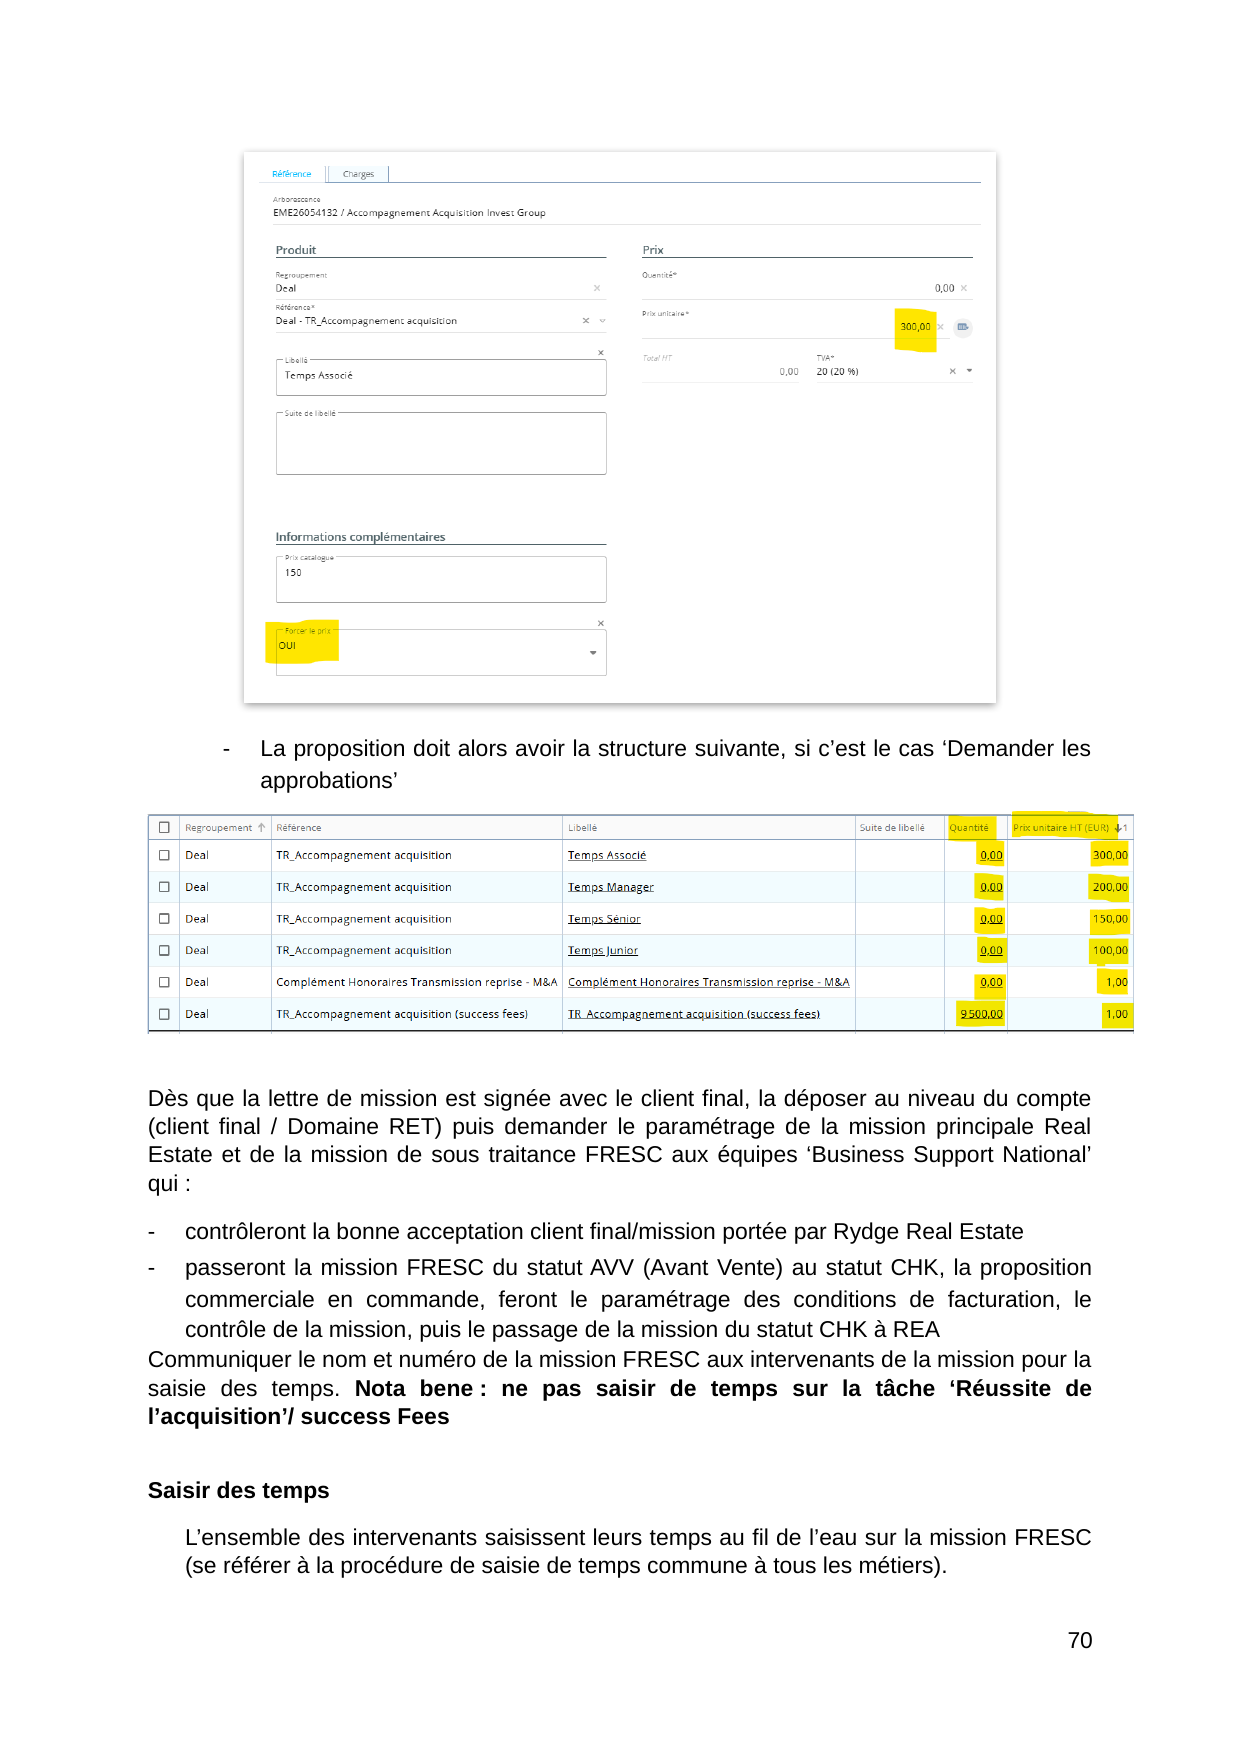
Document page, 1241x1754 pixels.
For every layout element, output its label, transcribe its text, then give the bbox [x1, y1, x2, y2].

list La proposition doit alors avoir la structure suivante, si c’est le cas ‘Demander les approbations’ [223, 732, 1093, 793]
text Saisir des temps [148, 1477, 1093, 1503]
list passeront la mission FRESC du statut AVV (Avant Vente) au statut CHK, la proposition commerciale en commande, feront le paramétrage des conditions de facturation, le contrôle de la mission, puis le passage de la mission du statut CHK à REA [148, 1251, 1093, 1342]
picture [147, 810, 1134, 1034]
text Dès que la lettre de mission est signée avec le client final, la déposer au niveau du compte (client final / Domaine RET) puis demander le paramétrage de la mission principale Real Estate et de la mission de sous traitance FRESC aux équipes ‘Business Support National’ qui : [148, 1084, 1093, 1196]
list L’ensemble des intervenants saisissent leurs temps au fil de l’eau sur la mission FRESC (se référer à la procédure de saisie de temps commune à tous les métiers). [185, 1524, 1093, 1578]
list Communiquer le nom et numéro de la mission FRESC aux intervenants de la mission pour la saisie des temps. Nota bene : ne pas saisir de temps sur la tâche ‘Réussite de l’acquisition’/ success Fees [148, 1346, 1093, 1429]
list contrôleront la bonne acceptation client final/mission portée par Rydge Real Estate [148, 1215, 1093, 1246]
picture [259, 166, 981, 688]
